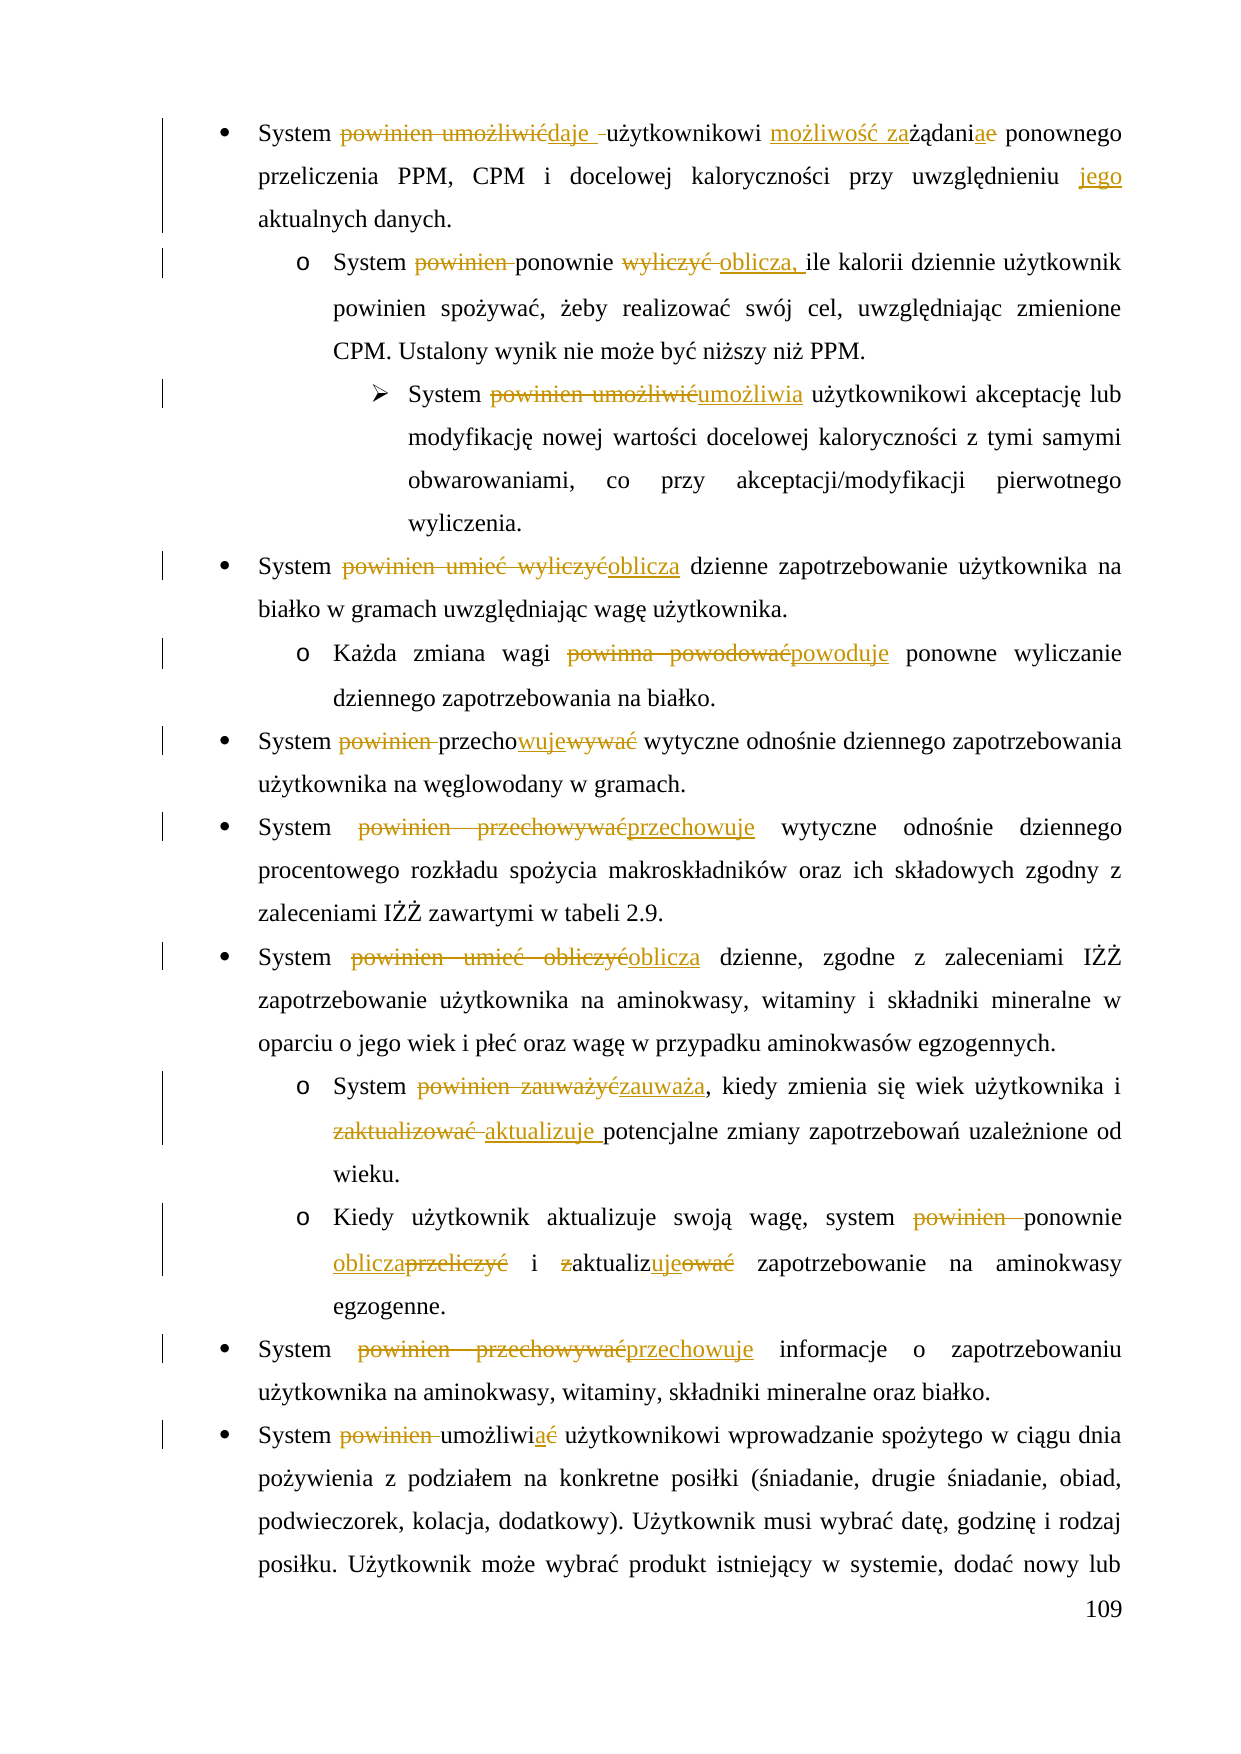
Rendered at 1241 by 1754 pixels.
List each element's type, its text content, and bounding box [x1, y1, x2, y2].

list System dzienne zapotrzebowanie użytkownika na białko w gramach uwzględniając wagę użytkownika. [220, 551, 1122, 623]
list System informacje o zapotrzebowaniu użytkownika na aminokwasy, witaminy, składniki mineralne oraz białko. [220, 1334, 1122, 1406]
list System dzienne, zgodne z zaleceniami IŻŻ zapotrzebowanie użytkownika na aminokwasy, witaminy i składniki mineralne w oparciu o jego wiek i płeć oraz wagę w przypadku aminokwasów egzogennych. [220, 942, 1122, 1057]
list System , kiedy zmienia się wiek użytkownika i potencjalne zmiany zapotrzebowań uzależnione od wieku. [295, 1071, 1122, 1188]
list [220, 1420, 1122, 1578]
list System wytyczne odnośnie dziennego procentowego rozkładu spożycia makroskładników oraz ich składowych zgodny z zaleceniami IŻŻ zawartymi w tabeli 2.9. [220, 812, 1122, 927]
list Kiedy użytkownik aktualizuje swoją wagę, system ponownie i aktualiz zapotrzebowanie na aminokwasy egzogenne. [295, 1202, 1122, 1319]
list System przecho wytyczne odnośnie dziennego zapotrzebowania użytkownika na węglowodany w gramach. [220, 726, 1122, 798]
list System użytkownikowi akceptację lub modyfikację nowej wartości docelowej kaloryczności z tymi samymi obwarowaniami, co przy akceptacji/modyfikacji pierwotnego wyliczenia. [370, 379, 1122, 537]
list System ponownie ile kalorii dziennie użytkownik powinien spożywać, żeby realizować swój cel, uwzględniając zmienione CPM. Ustalony wynik nie może być niższy niż PPM. [295, 247, 1122, 364]
list Każda zmiana wagi ponowne wyliczanie dziennego zapotrzebowania na białko. [295, 638, 1122, 712]
list System użytkownikowi żądani ponownego przeliczenia PPM, CPM i docelowej kaloryczności przy uwzględnieniu aktualnych danych. [220, 118, 1122, 233]
